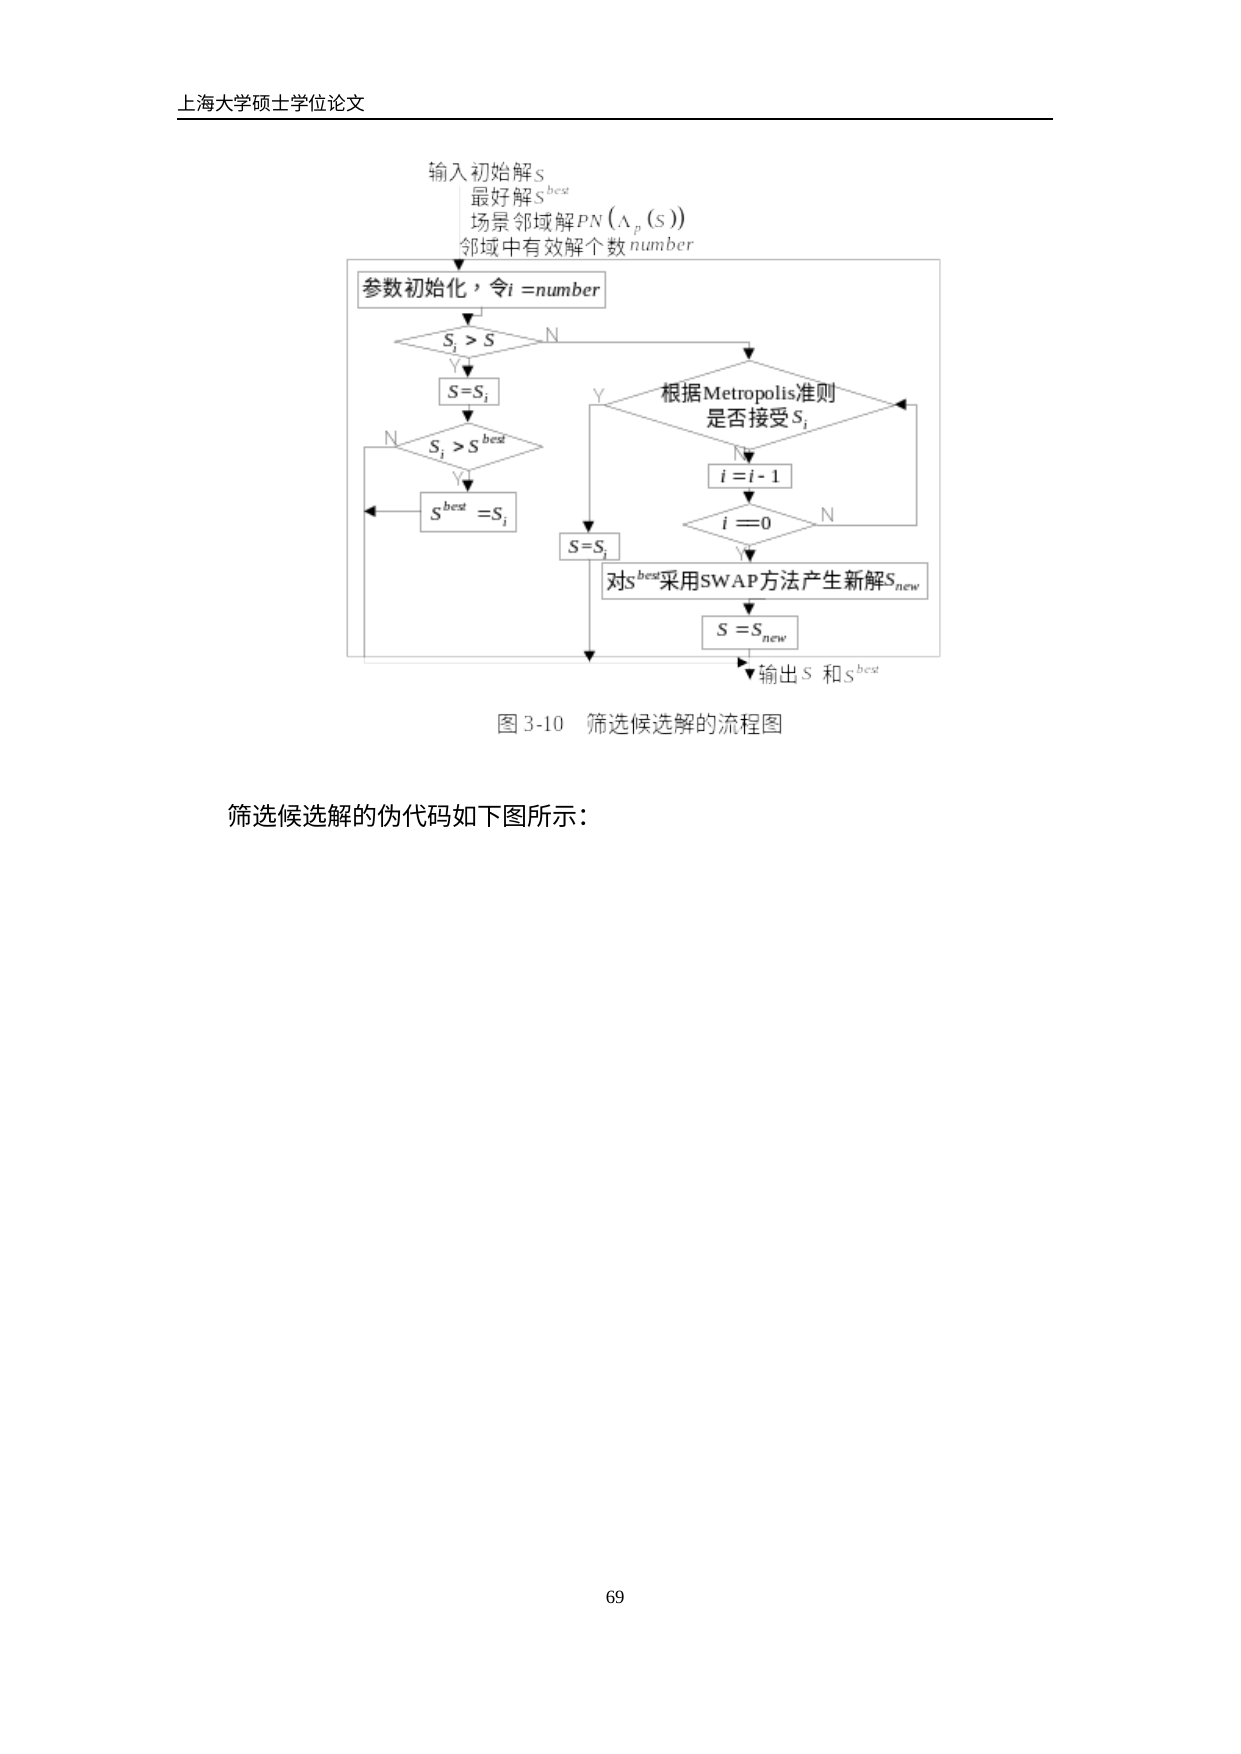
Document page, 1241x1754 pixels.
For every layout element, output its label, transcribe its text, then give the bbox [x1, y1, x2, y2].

text 筛选候选解的伪代码如下图所示： [177, 781, 1053, 848]
